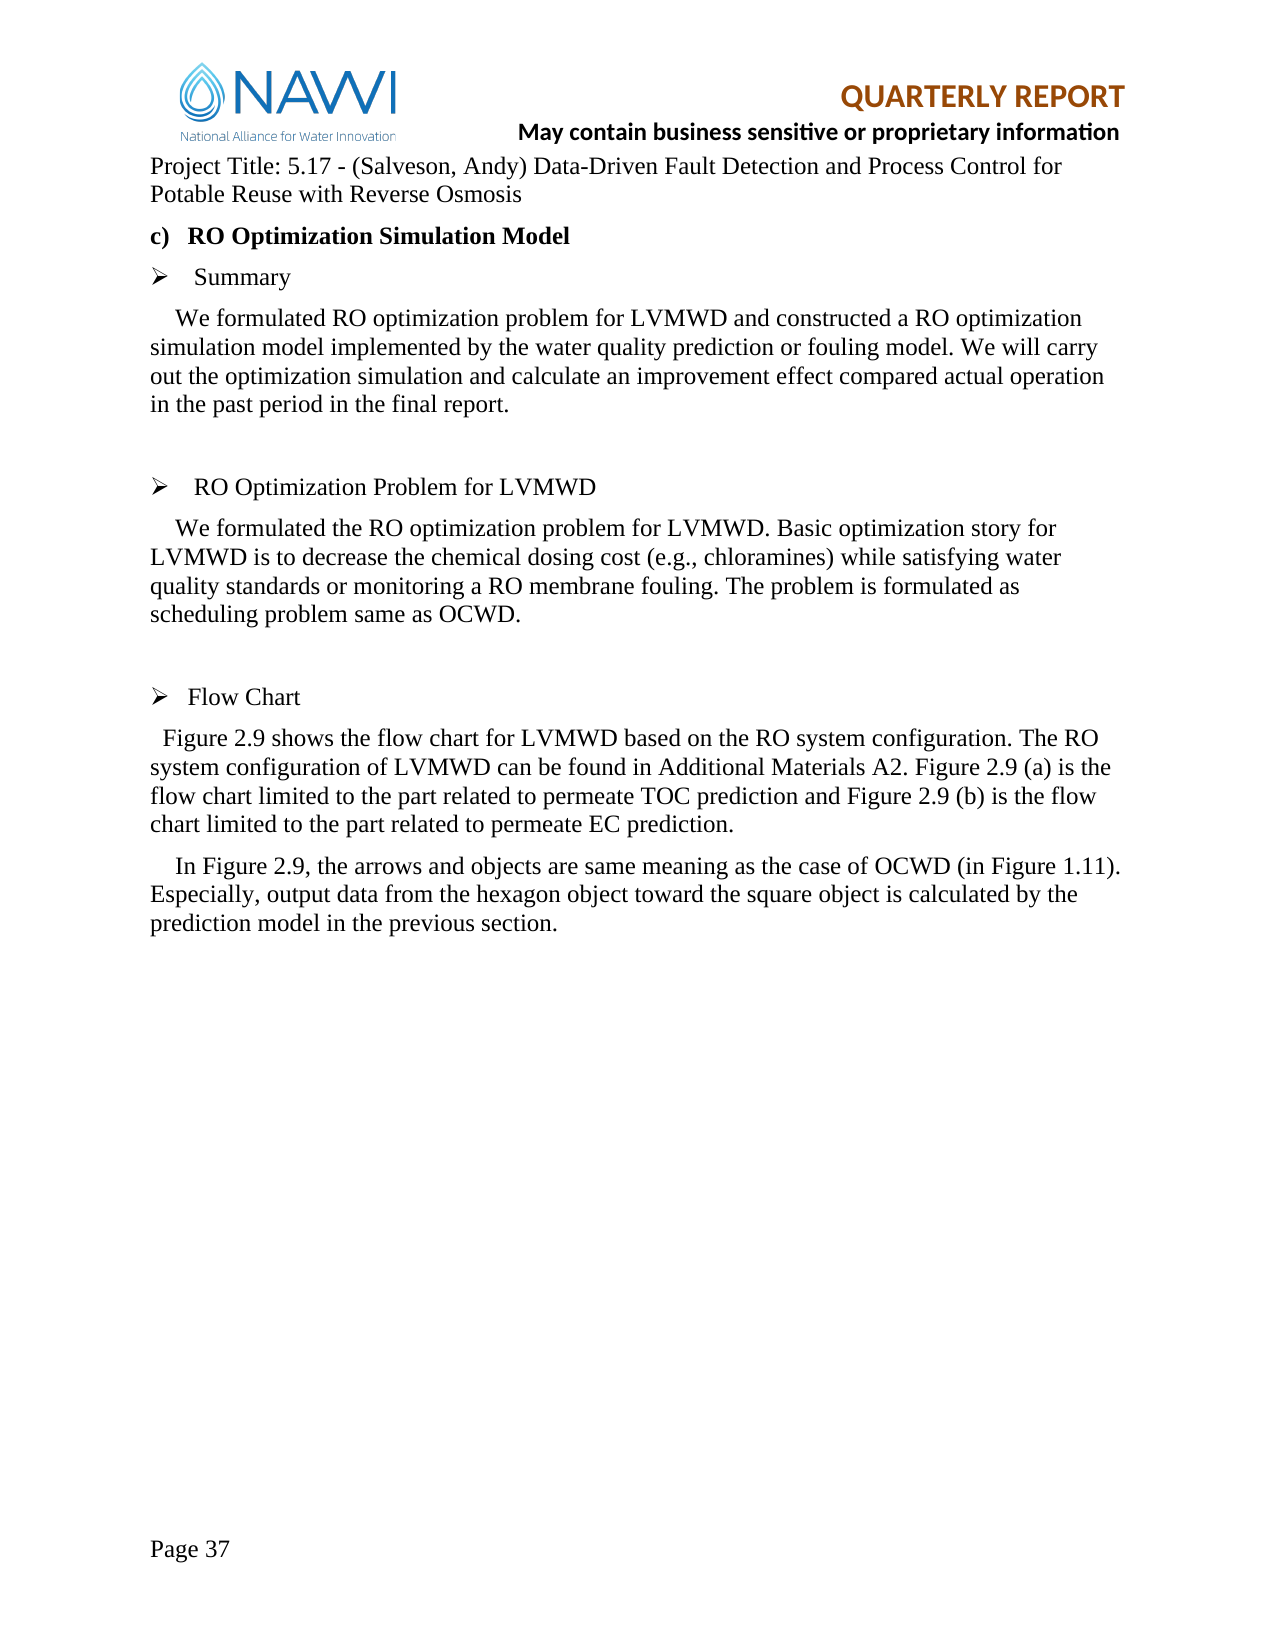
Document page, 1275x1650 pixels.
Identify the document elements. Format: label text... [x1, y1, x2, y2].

text In Figure 2.9, the arrows and objects are same meaning as the case of OCWD (in Figure 1.11). Especially, output data from the hexagon object toward the square object is calculated by the prediction model in the previous section. [150, 851, 1125, 937]
list Flow Chart [150, 682, 1125, 711]
subtitle RO Optimization Simulation Model [150, 221, 1125, 249]
list Summary [150, 262, 1125, 291]
text We formulated the RO optimization problem for LVMWD. Basic optimization story for LVMWD is to decrease the chemical dosing cost (e.g., chloramines) while satisfying water quality standards or monitoring a RO membrane fouling. The problem is formulated as scheduling problem same as OCWD. [150, 513, 1125, 628]
list RO Optimization Problem for LVMWD [150, 472, 1125, 501]
text We formulated RO optimization problem for LVMWD and constructed a RO optimization simulation model implemented by the water quality prediction or fouling model. We will carry out the optimization simulation and calculate an improvement effect compared actual operation in the past period in the final report. [150, 303, 1125, 418]
text Figure 2.9 shows the flow chart for LVMWD based on the RO system configuration. The RO system configuration of LVMWD can be found in Additional Materials A2. Figure 2.9 (a) is the flow chart limited to the part related to permeate TOC prediction and Figure 2.9 (b) is the flow chart limited to the part related to permeate EC prediction. [150, 723, 1125, 838]
